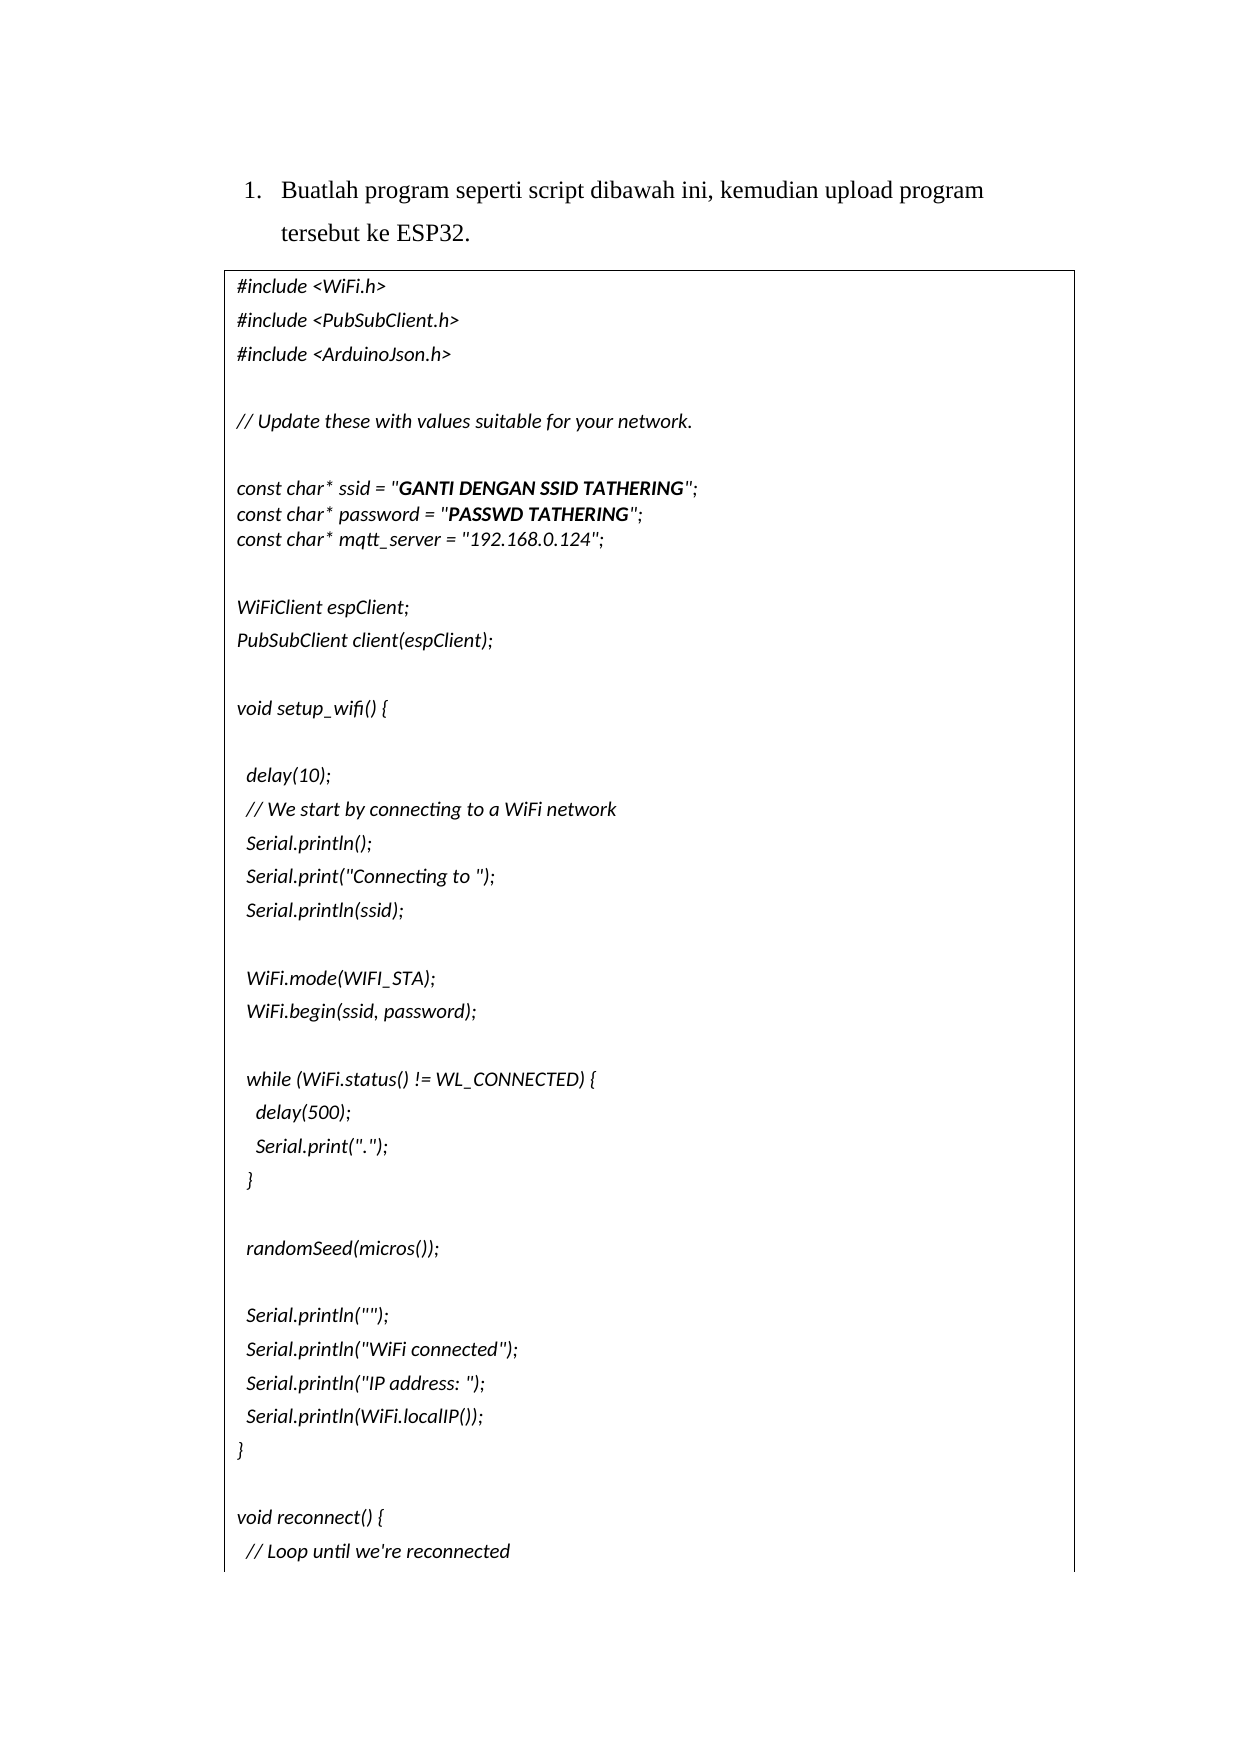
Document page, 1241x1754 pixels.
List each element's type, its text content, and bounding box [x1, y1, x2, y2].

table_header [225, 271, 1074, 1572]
list Buatlah program seperti script dibawah ini, kemudian upload program tersebut ke ESP32. [243, 175, 1064, 247]
